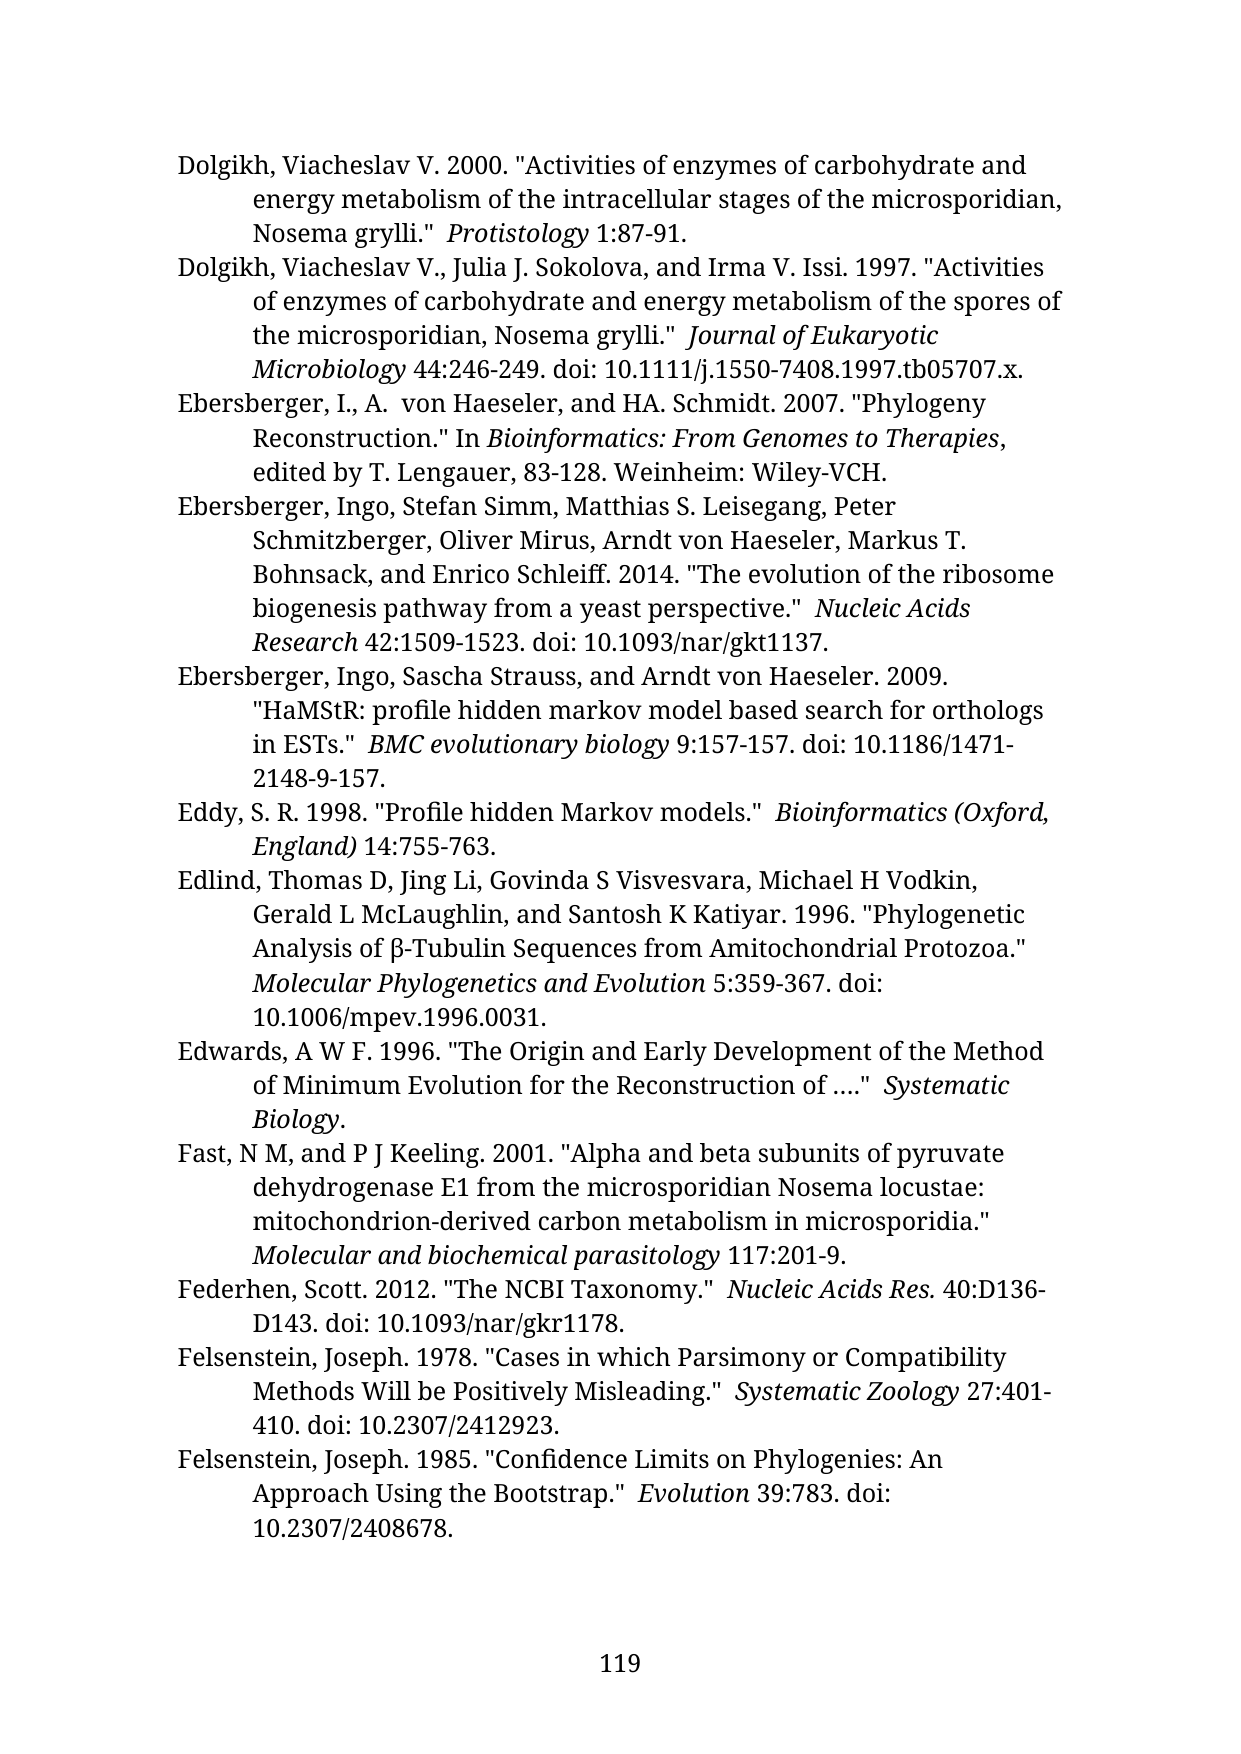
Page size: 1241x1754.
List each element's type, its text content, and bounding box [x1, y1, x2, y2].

text Edlind, Thomas D, Jing Li, Govinda S Visvesvara, Michael H Vodkin, Gerald L McLaughlin, and Santosh K Katiyar. 1996. "Phylogenetic Analysis of β-Tubulin Sequences from Amitochondrial Protozoa." Molecular Phylogenetics and Evolution 5:359-367. doi: 10.1006/mpev.1996.0031. [177, 863, 1063, 1033]
text Ebersberger, Ingo, Sascha Strauss, and Arndt von Haeseler. 2009. "HaMStR: profile hidden markov model based search for orthologs in ESTs." BMC evolutionary biology 9:157-157. doi: 10.1186/1471-2148-9-157. [177, 659, 1063, 795]
text Felsenstein, Joseph. 1985. "Confidence Limits on Phylogenies: An Approach Using the Bootstrap." Evolution 39:783. doi: 10.2307/2408678. [177, 1442, 1063, 1544]
text Eddy, S. R. 1998. "Profile hidden Markov models." Bioinformatics (Oxford, England) 14:755-763. [177, 795, 1063, 863]
text Edwards, A W F. 1996. "The Origin and Early Development of the Method of Minimum Evolution for the Reconstruction of …." Systematic Biology. [177, 1033, 1063, 1136]
text Ebersberger, Ingo, Stefan Simm, Matthias S. Leisegang, Peter Schmitzberger, Oliver Mirus, Arndt von Haeseler, Markus T. Bohnsack, and Enrico Schleiff. 2014. "The evolution of the ribosome biogenesis pathway from a yeast perspective." Nucleic Acids Research 42:1509-1523. doi: 10.1093/nar/gkt1137. [177, 488, 1063, 659]
text Ebersberger, I., A. von Haeseler, and HA. Schmidt. 2007. "Phylogeny Reconstruction." In Bioinformatics: From Genomes to Therapies, edited by T. Lengauer, 83-128. Weinheim: Wiley-VCH. [177, 386, 1063, 488]
text Dolgikh, Viacheslav V. 2000. "Activities of enzymes of carbohydrate and energy metabolism of the intracellular stages of the microsporidian, Nosema grylli." Protistology 1:87-91. [177, 148, 1063, 250]
text Dolgikh, Viacheslav V., Julia J. Sokolova, and Irma V. Issi. 1997. "Activities of enzymes of carbohydrate and energy metabolism of the spores of the microsporidian, Nosema grylli." Journal of Eukaryotic Microbiology 44:246-249. doi: 10.1111/j.1550-7408.1997.tb05707.x. [177, 250, 1063, 386]
text Felsenstein, Joseph. 1978. "Cases in which Parsimony or Compatibility Methods Will be Positively Misleading." Systematic Zoology 27:401-410. doi: 10.2307/2412923. [177, 1340, 1063, 1442]
text Fast, N M, and P J Keeling. 2001. "Alpha and beta subunits of pyruvate dehydrogenase E1 from the microsporidian Nosema locustae: mitochondrion-derived carbon metabolism in microsporidia." Molecular and biochemical parasitology 117:201-9. [177, 1136, 1063, 1272]
text Federhen, Scott. 2012. "The NCBI Taxonomy." Nucleic Acids Res. 40:D136-D143. doi: 10.1093/nar/gkr1178. [177, 1272, 1063, 1340]
